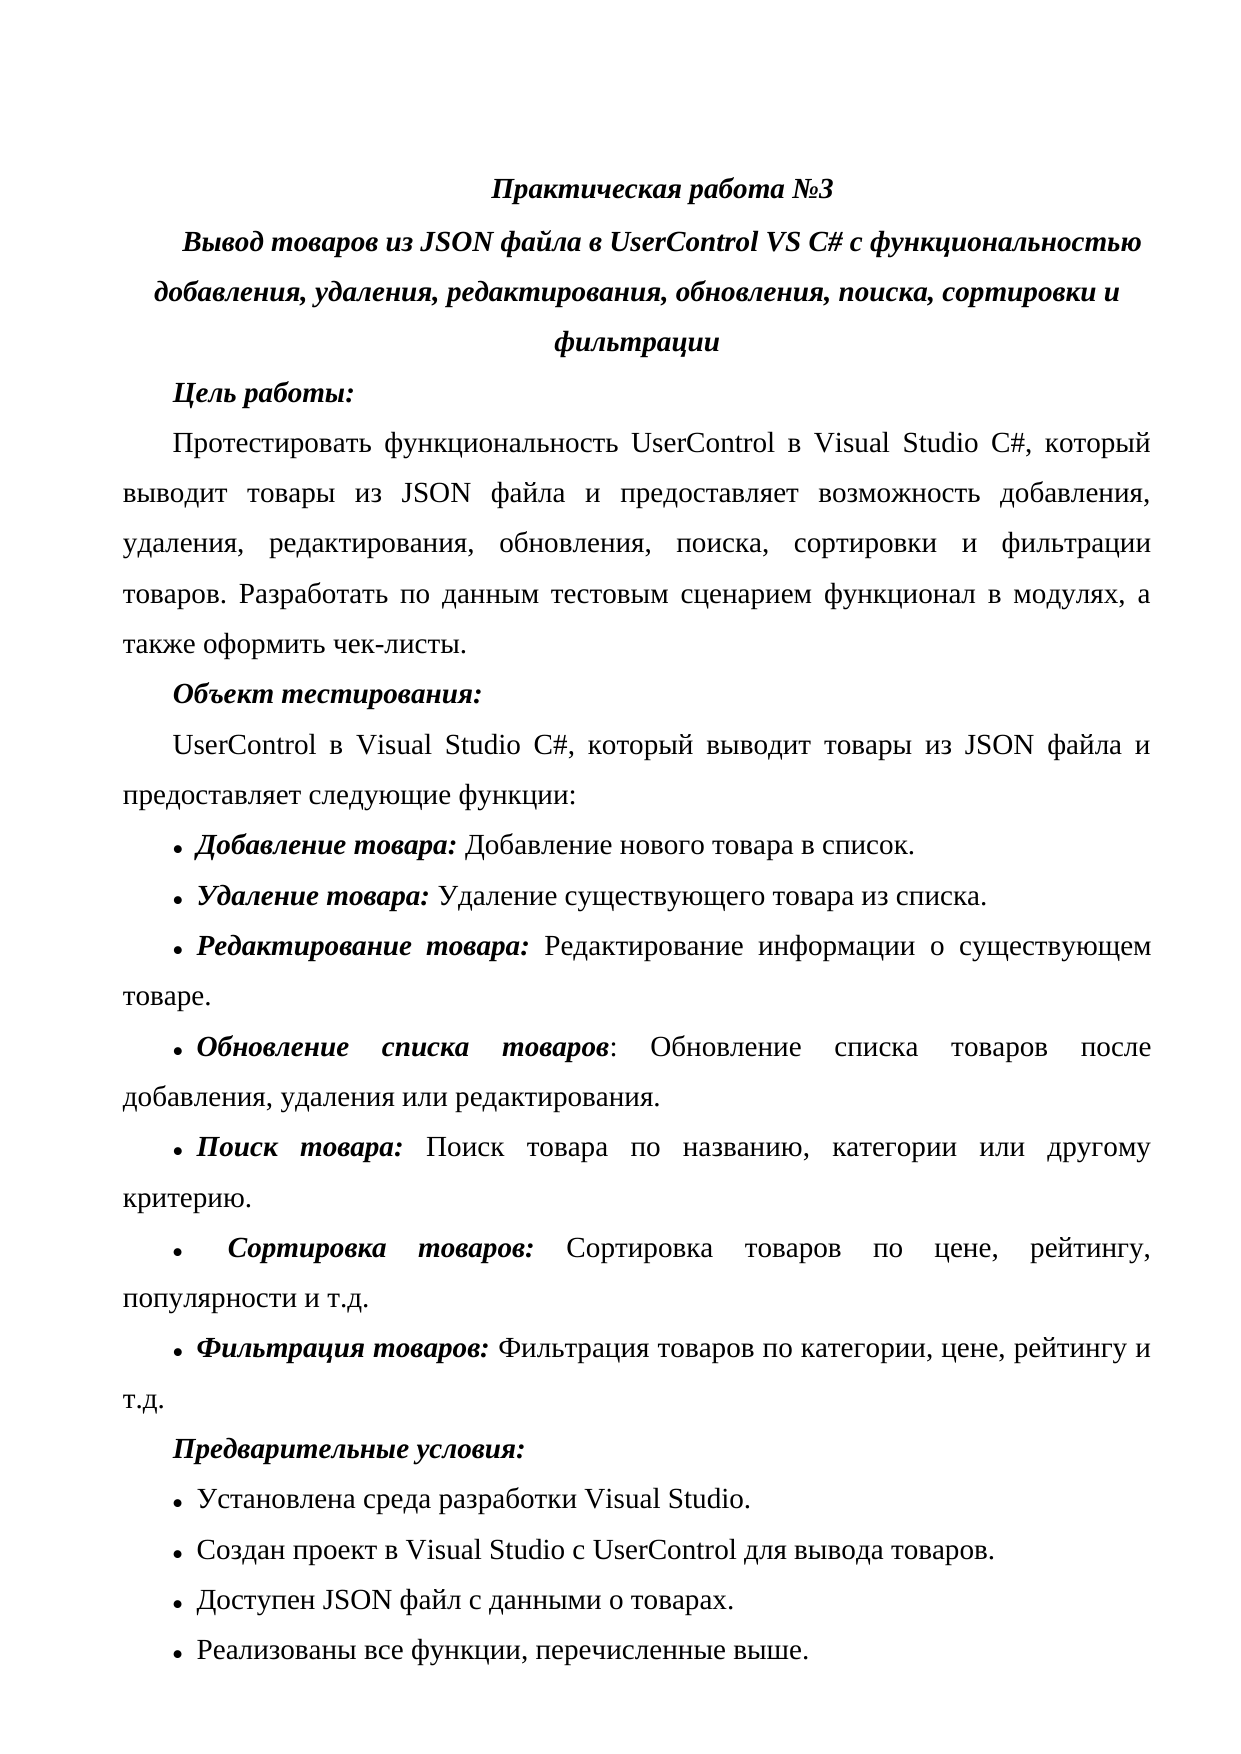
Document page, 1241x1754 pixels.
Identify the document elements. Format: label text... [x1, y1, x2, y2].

text Цель работы: [123, 375, 1152, 408]
list Поиск товара: Поиск товара по названию, категории или другому критерию. [123, 1129, 1152, 1213]
list Реализованы все функции, перечисленные выше. [123, 1632, 1152, 1666]
text Вывод товаров из JSON файла в UserControl VS C# с функциональностью добавления, удаления, редактирования, обновления, поиска, сортировки и фильтрации [123, 224, 1152, 358]
text Практическая работа №3 [123, 171, 1152, 204]
text UserControl в Visual Studio C#, который выводит товары из JSON файла и предоставляет следующие функции: [123, 727, 1152, 811]
text Протестировать функциональность UserControl в Visual Studio C#, который выводит товары из JSON файла и предоставляет возможность добавления, удаления, редактирования, обновления, поиска, сортировки и фильтрации товаров. Разработать по данным тестовым сценарием функционал в модулях, а также оформить чек-листы. [123, 425, 1152, 660]
list Установлена среда разработки Visual Studio. [123, 1482, 1152, 1515]
list Сортировка товаров: Сортировка товаров по цене, рейтингу, популярности и т.д. [123, 1230, 1152, 1314]
list Доступен JSON файл с данными о товарах. [123, 1582, 1152, 1616]
list Обновление списка товаров: Обновление списка товаров после добавления, удаления или редактирования. [123, 1029, 1152, 1113]
list Редактирование товара: Редактирование информации о существующем товаре. [123, 928, 1152, 1012]
list Создан проект в Visual Studio с UserControl для вывода товаров. [123, 1532, 1152, 1565]
list Добавление товара: Добавление нового товара в список. [123, 827, 1152, 861]
text Предварительные условия: [123, 1431, 1152, 1465]
list Фильтрация товаров: Фильтрация товаров по категории, цене, рейтингу и т.д. [123, 1331, 1152, 1414]
text Объект тестирования: [123, 677, 1152, 710]
list Удаление товара: Удаление существующего товара из списка. [123, 878, 1152, 911]
